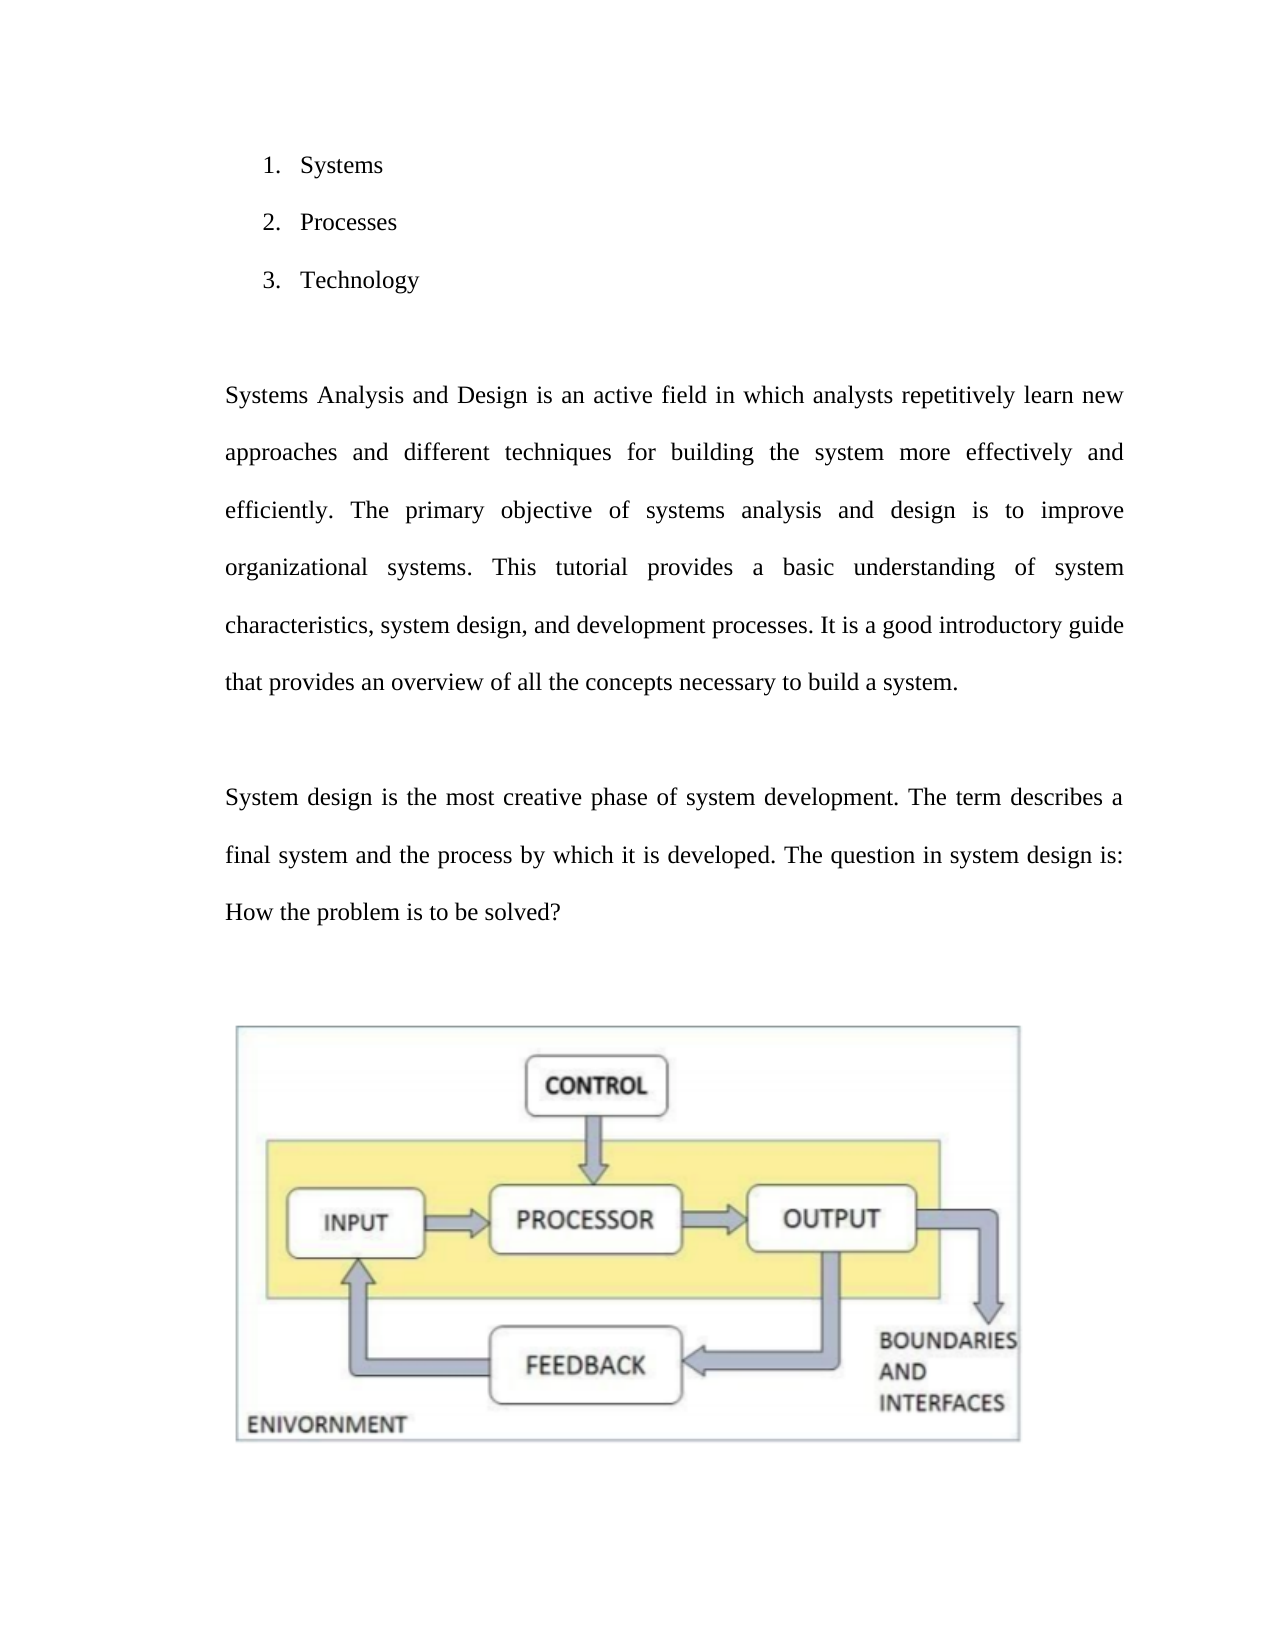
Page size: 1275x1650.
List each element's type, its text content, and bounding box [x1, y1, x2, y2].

text System design is the most creative phase of system development. The term describes a final system and the process by which it is developed. The question in system design is: How the problem is to be solved? [225, 782, 1125, 926]
picture [225, 1012, 1035, 1447]
list Technology [262, 265, 1125, 294]
text Systems Analysis and Design is an active field in which analysts repetitively learn new approaches and different techniques for building the system more effectively and efficiently. The primary objective of systems analysis and design is to improve organizational systems. This tutorial provides a basic understanding of system characteristics, system design, and development processes. It is a good introductory guide that provides an overview of all the concepts necessary to build a system. [225, 380, 1125, 696]
list Processes [262, 207, 1125, 236]
list Systems [262, 150, 1125, 179]
